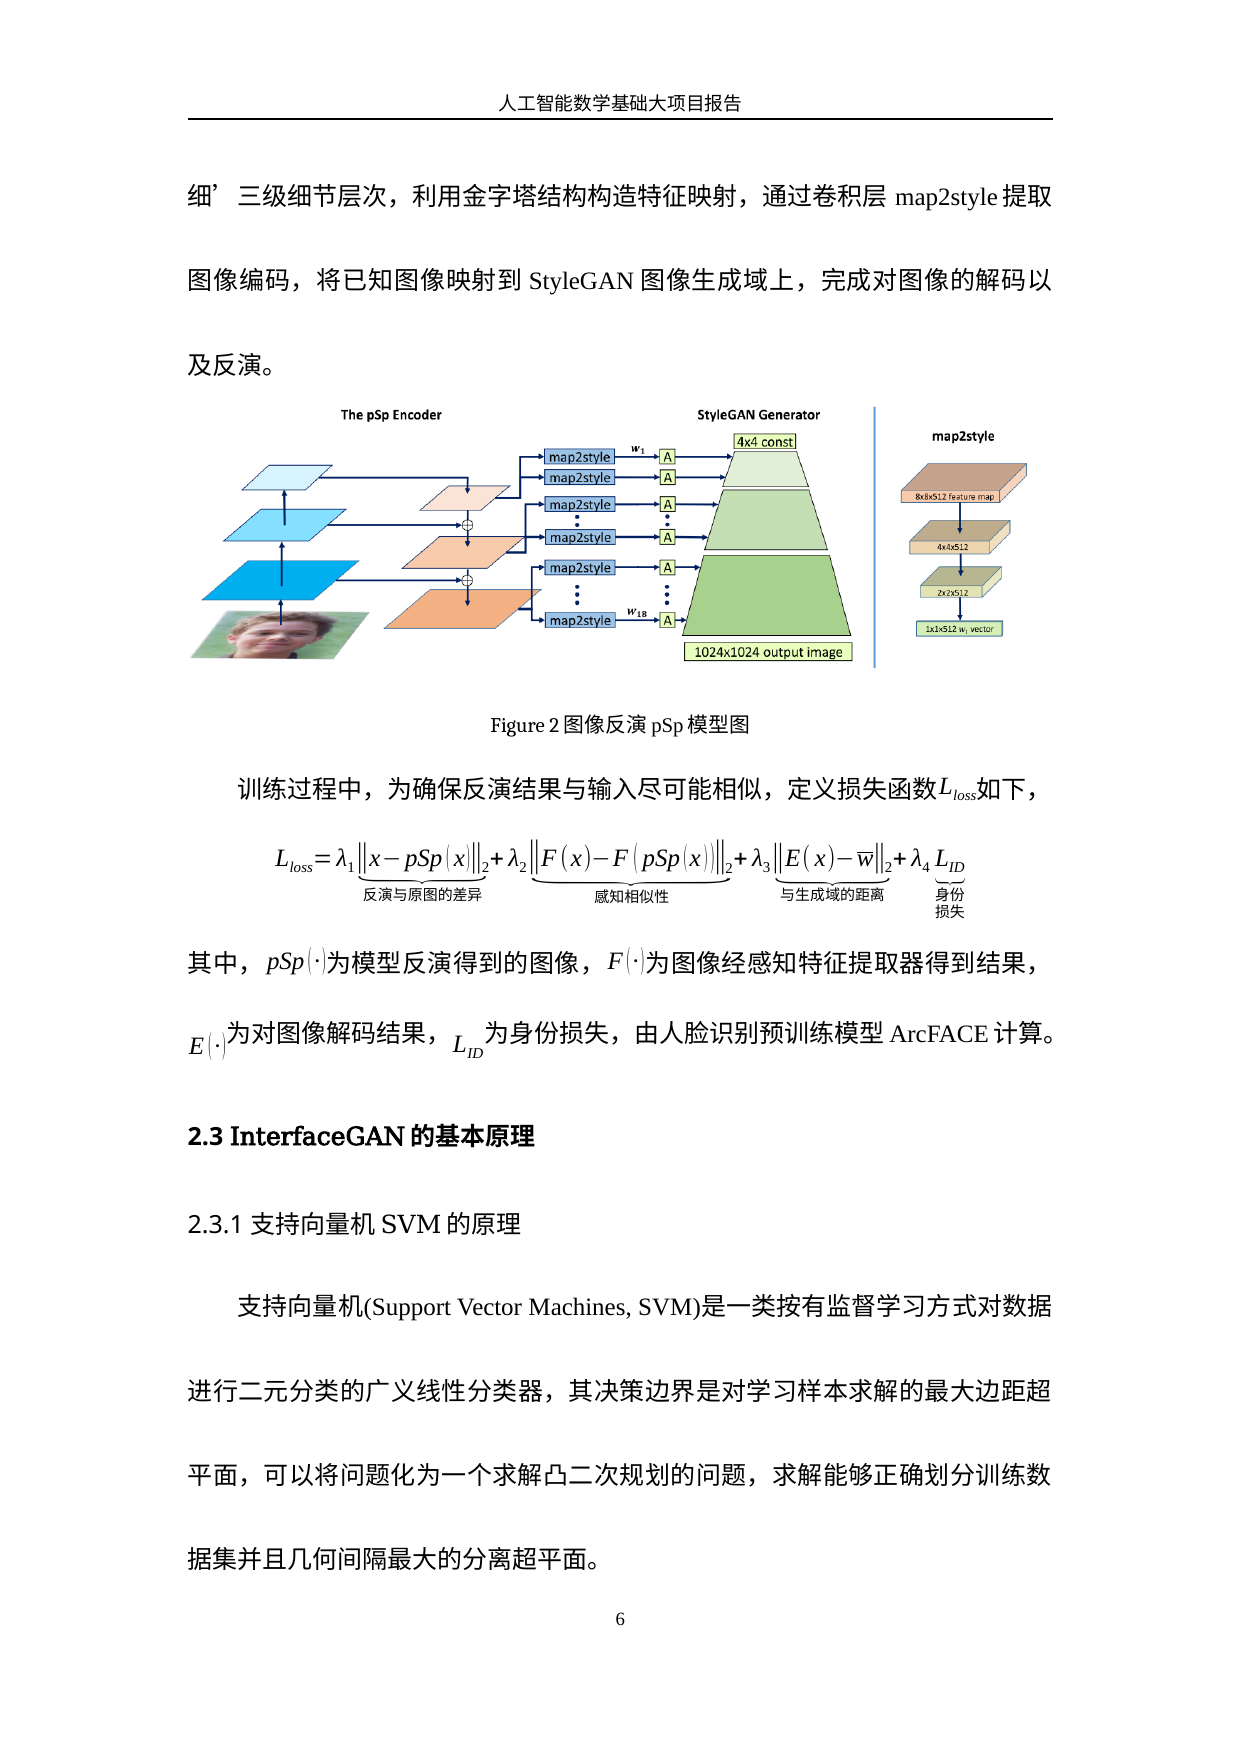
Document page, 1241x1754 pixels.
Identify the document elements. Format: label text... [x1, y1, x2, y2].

subtitle 2.3 InterfaceGAN的基本原理 [187, 1102, 1053, 1167]
text 支持向量机(Support Vector Machines, SVM)是一类按有监督学习方式对数据进行二元分类的广义线性分类器，其决策边界是对学习样本求解的最大边距超平面，可以将问题化为一个求解凸二次规划的问题，求解能够正确划分训练数据集并且几何间隔最大的分离超平面。 [187, 1272, 1053, 1591]
subtitle 2.3.1 支持向量机SVM的原理 [187, 1190, 1053, 1255]
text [187, 162, 1053, 396]
text 其中，为模型反演得到的图像，为图像经感知特征提取器得到结果，为对图像解码结果，为身份损失，由人脸识别预训练模型ArcFACE计算。 [187, 929, 1053, 1078]
text 训练过程中，为确保反演结果与输入尽可能相似，定义损失函数如下， [187, 756, 1053, 821]
